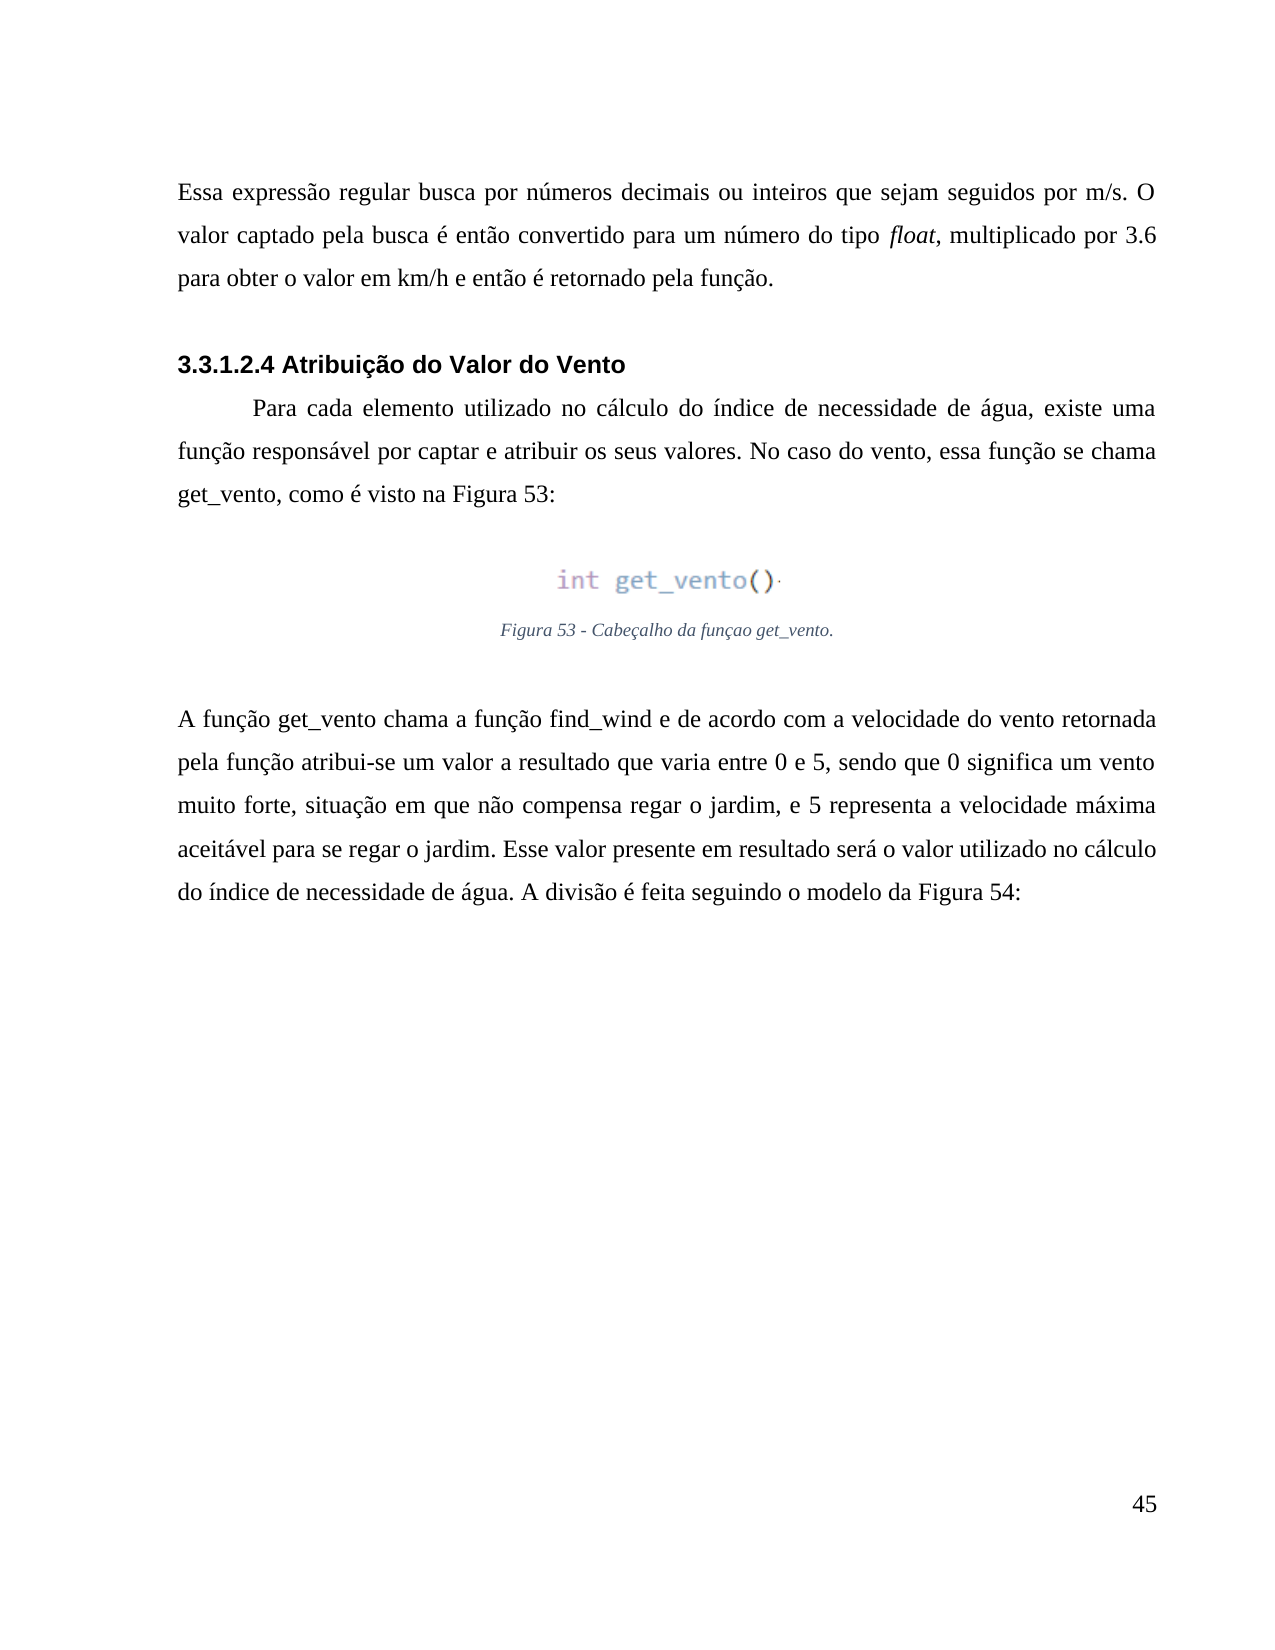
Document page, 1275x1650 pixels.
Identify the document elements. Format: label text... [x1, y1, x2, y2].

text Essa expressão regular busca por números decimais ou inteiros que sejam seguidos por m/s. O valor captado pela busca é então convertido para um número do tipo float, multiplicado por 3.6 para obter o valor em km/h e então é retornado pela função. [177, 177, 1157, 292]
picture [553, 565, 781, 605]
text 3.3.1.2.4 Atribuição do Valor do Vento [177, 350, 1157, 378]
